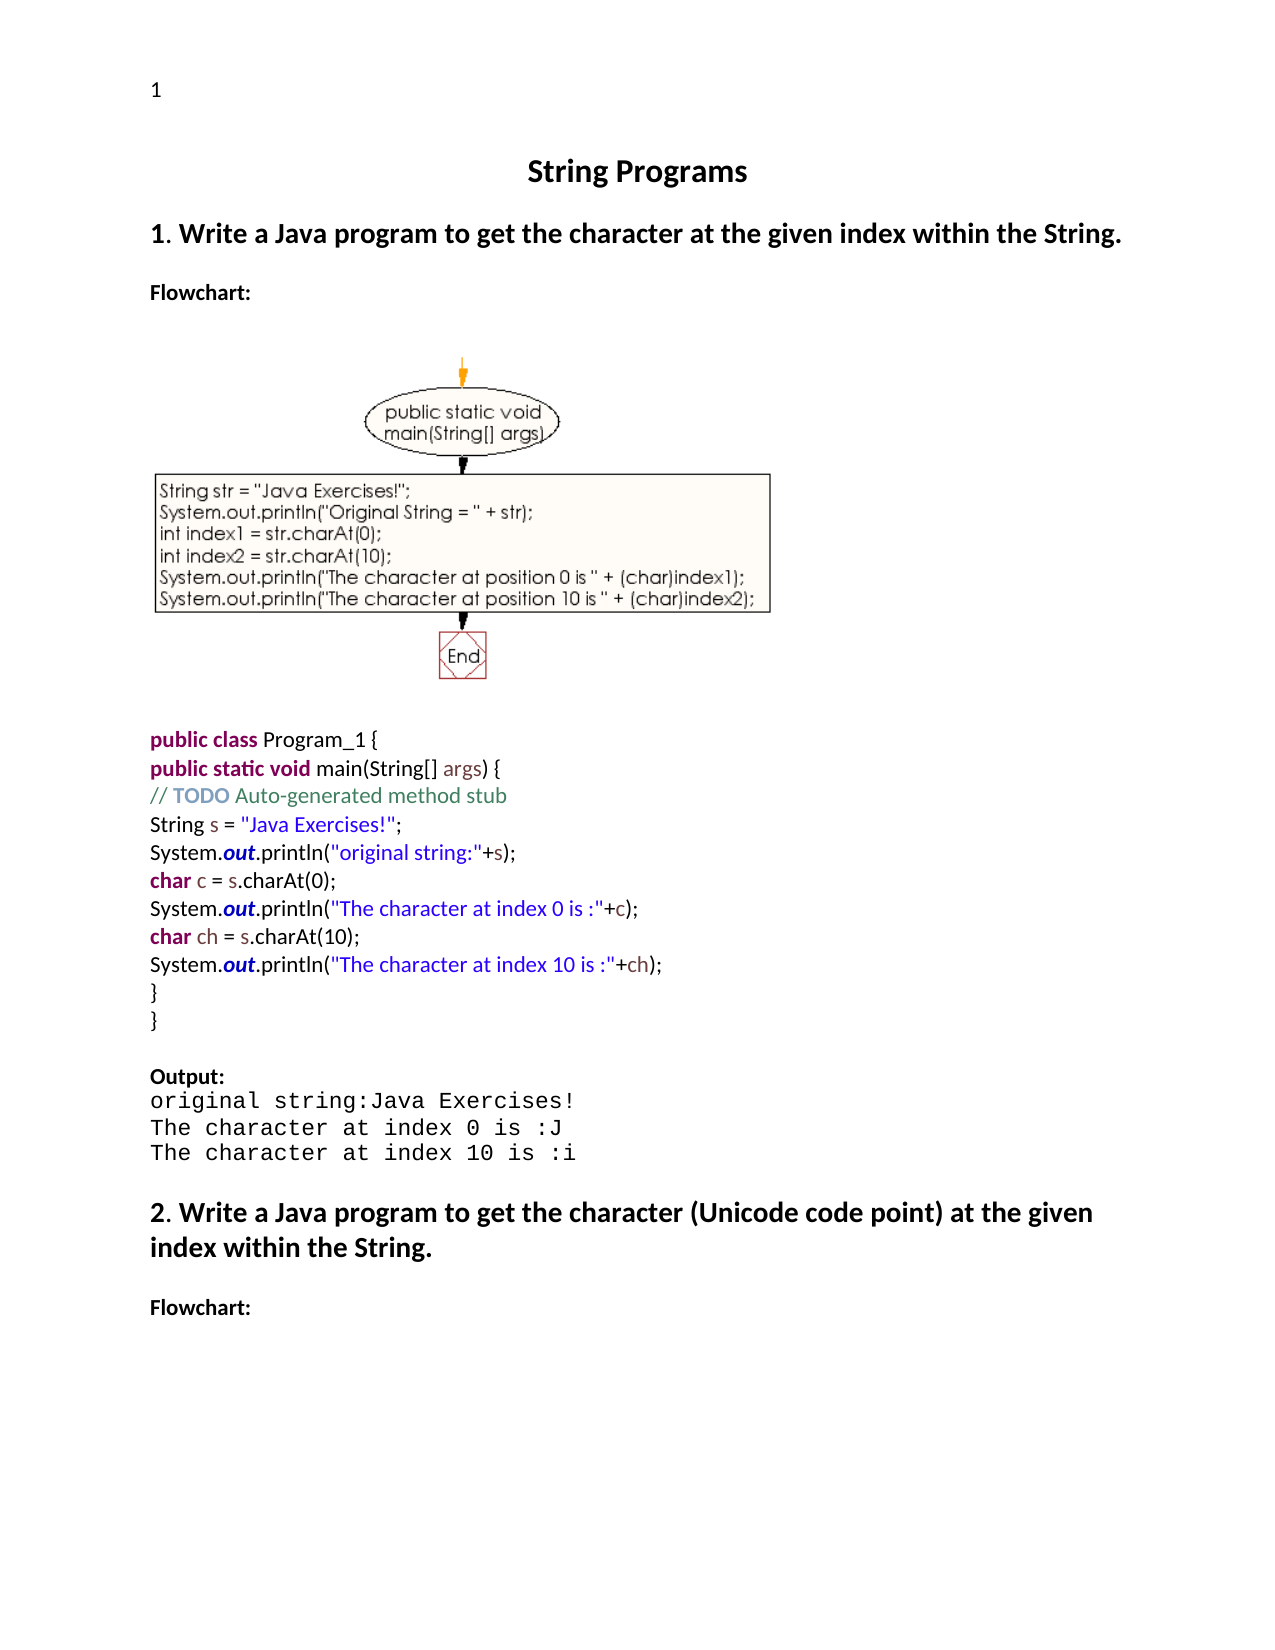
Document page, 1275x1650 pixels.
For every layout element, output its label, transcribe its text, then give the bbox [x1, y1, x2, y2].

text char ch = s.charAt(10); [150, 922, 1125, 950]
text System.out.println("original string:"+s); [150, 838, 1125, 866]
text char c = s.charAt(0); [150, 866, 1125, 894]
text public static void main(String[] args) { [150, 754, 1125, 782]
text 2. Write a Java program to get the character (Unicode code point) at the given index within the String. [433, 1194, 1125, 1265]
text // TODO Auto-generated method stub [150, 782, 1125, 810]
picture [150, 331, 772, 698]
text public class Program_1 { [150, 726, 1125, 754]
text Flowchart: [150, 278, 1125, 306]
text original string:Java Exercises! [150, 1090, 1125, 1116]
text } [150, 1006, 1125, 1034]
text String s = "Java Exercises!"; [150, 810, 1125, 838]
text The character at index 0 is :J [150, 1116, 1125, 1142]
text System.out.println("The character at index 0 is :"+c); [150, 894, 1125, 922]
text System.out.println("The character at index 10 is :"+ch); [150, 950, 1125, 978]
text The character at index 10 is :i [150, 1142, 1125, 1168]
text String Programs [150, 150, 1125, 191]
text Flowchart: [150, 1293, 1125, 1321]
text Output: [150, 1062, 1125, 1090]
text } [150, 978, 1125, 1006]
